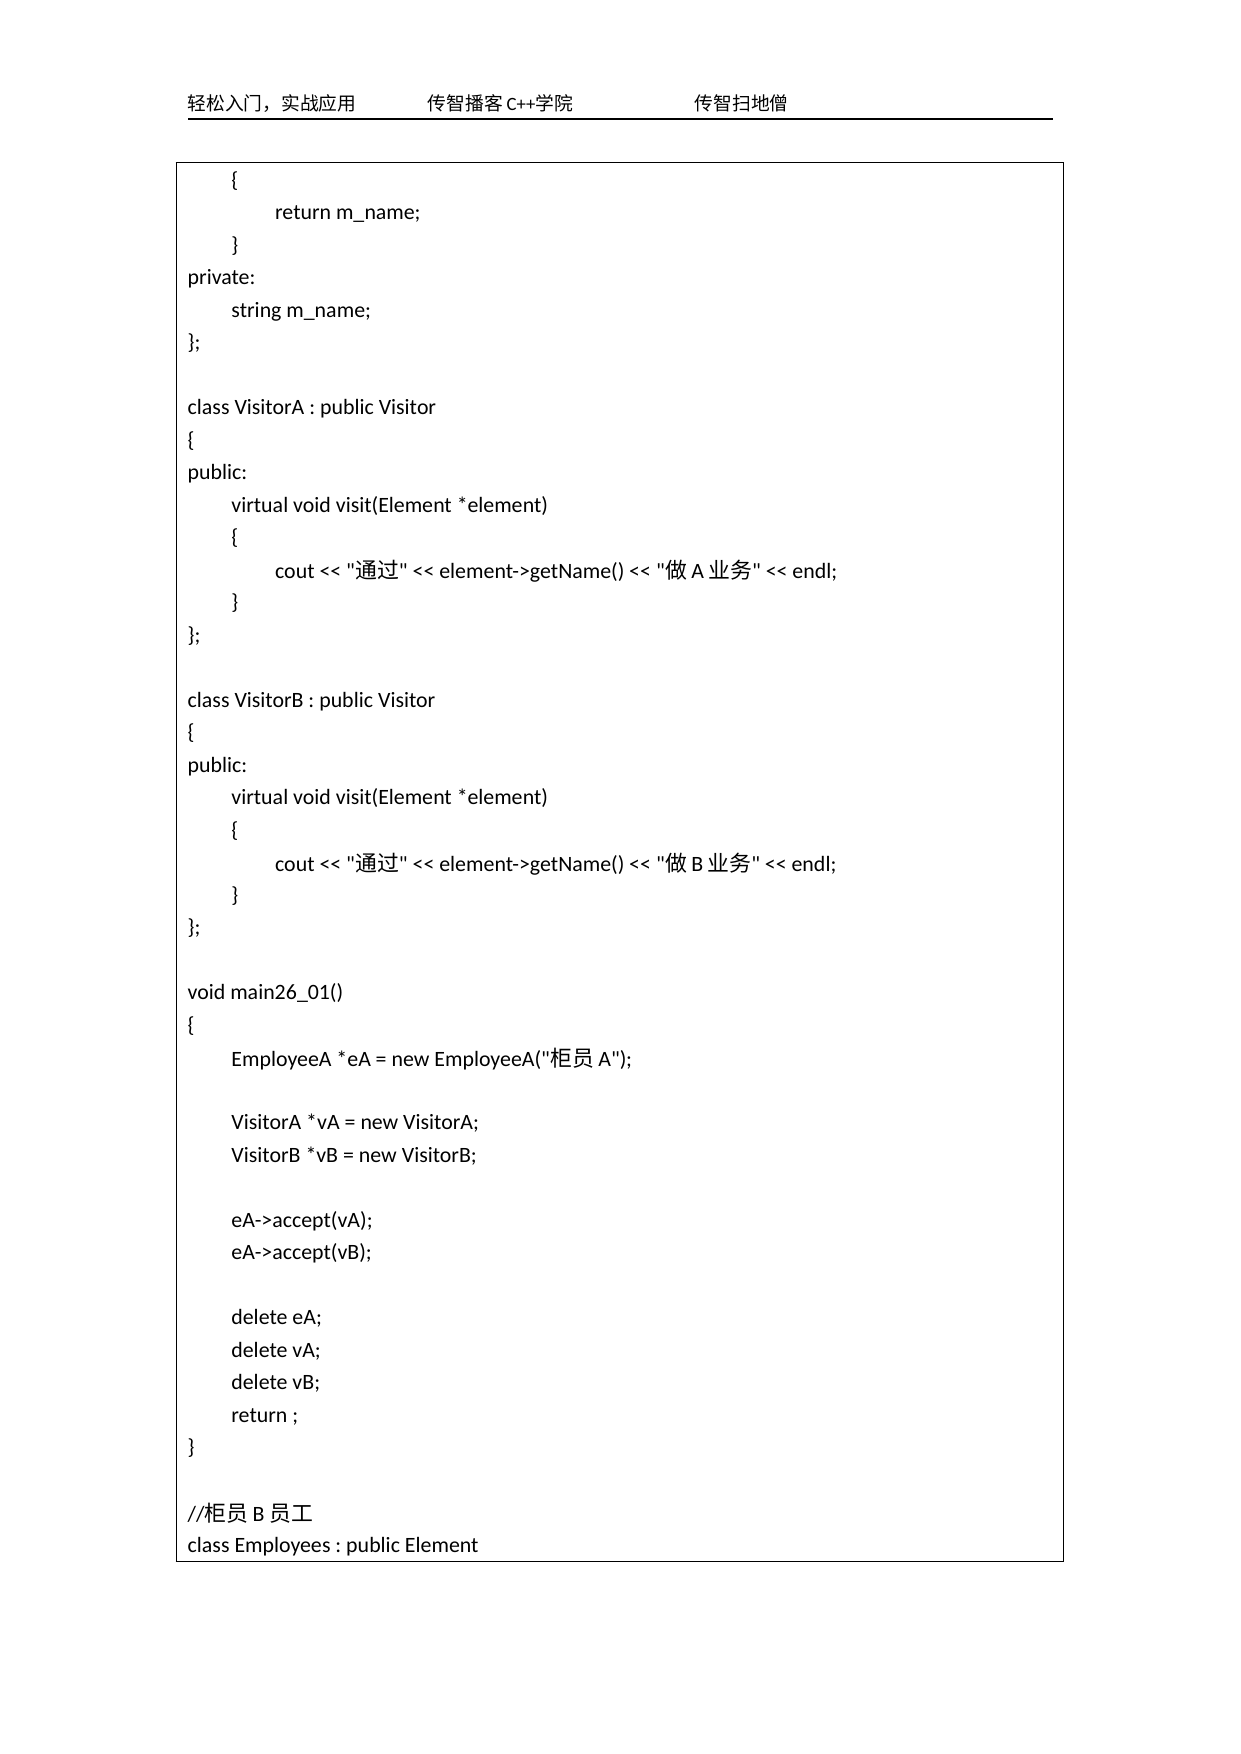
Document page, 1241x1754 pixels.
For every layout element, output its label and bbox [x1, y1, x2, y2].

table_header [177, 163, 1063, 1561]
